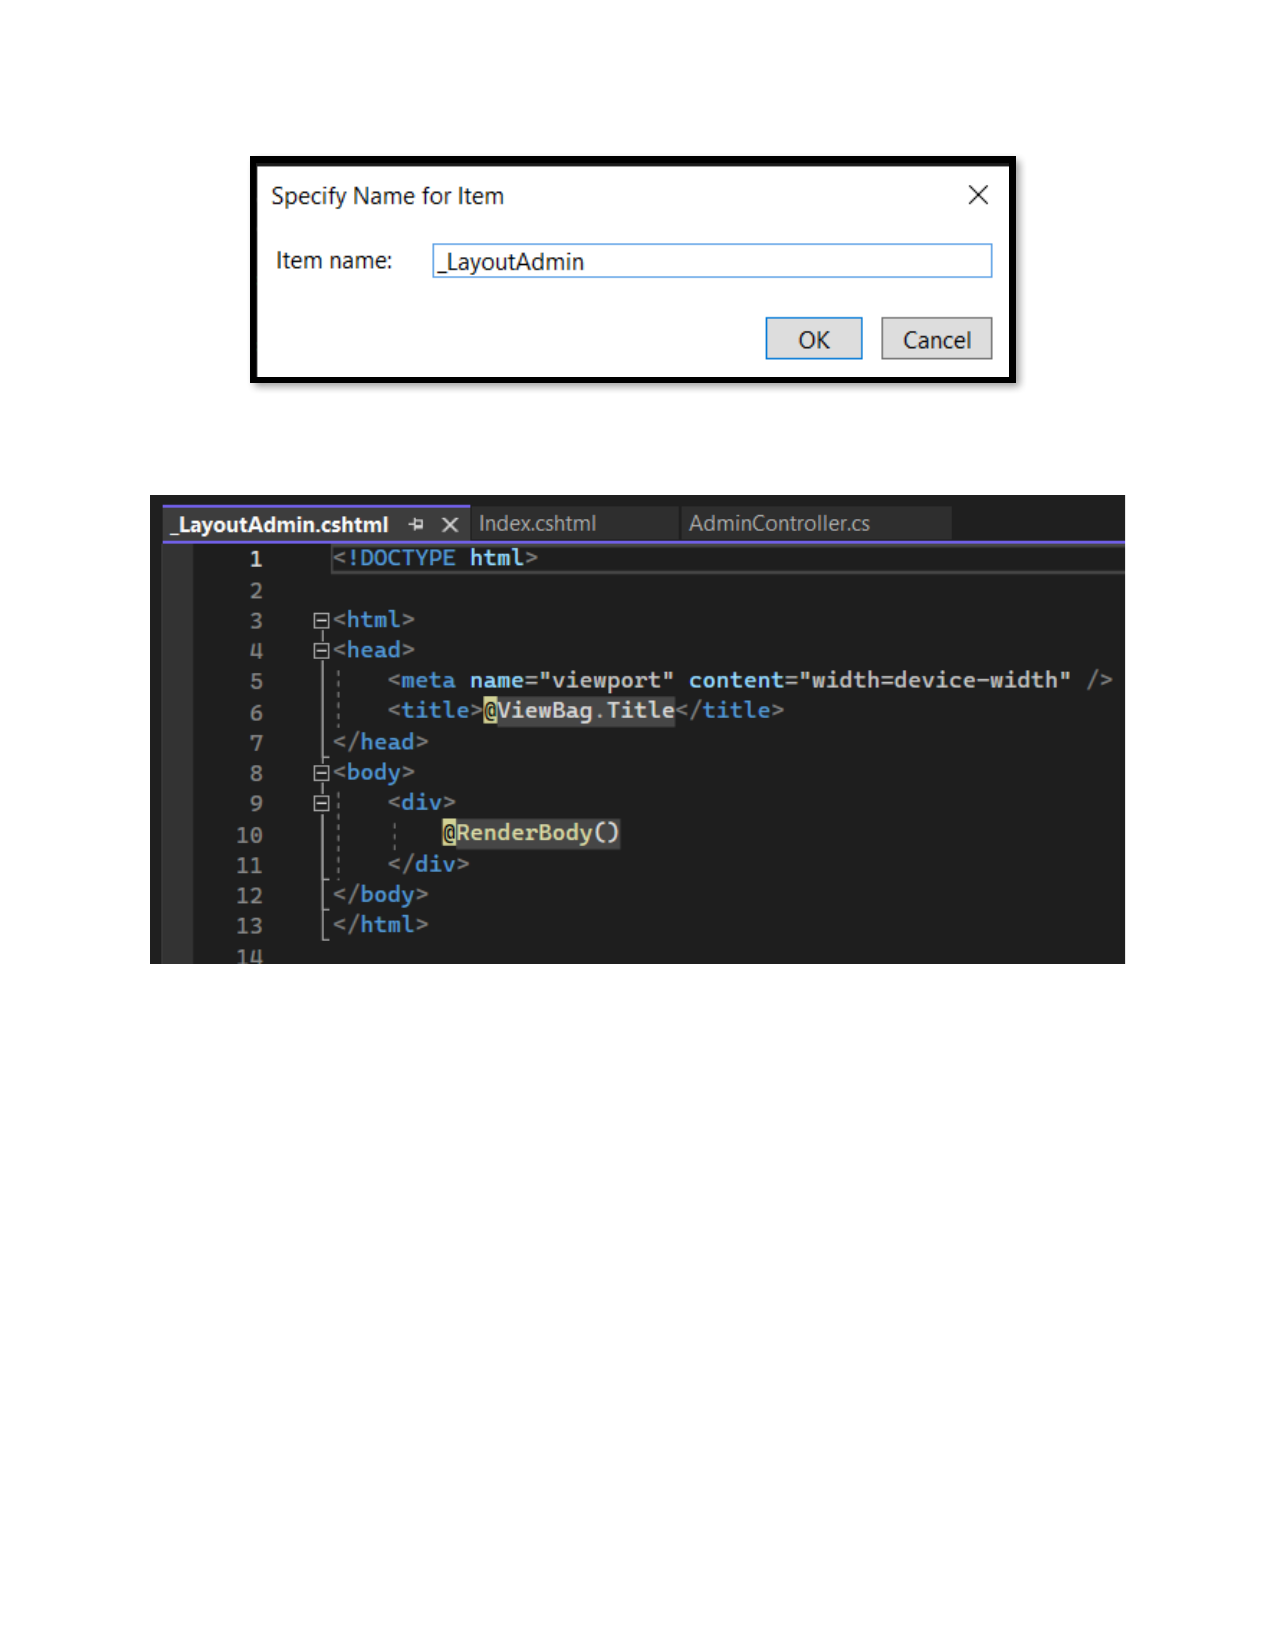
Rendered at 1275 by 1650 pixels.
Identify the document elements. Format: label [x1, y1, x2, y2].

picture [256, 163, 1009, 377]
picture [150, 495, 1125, 964]
